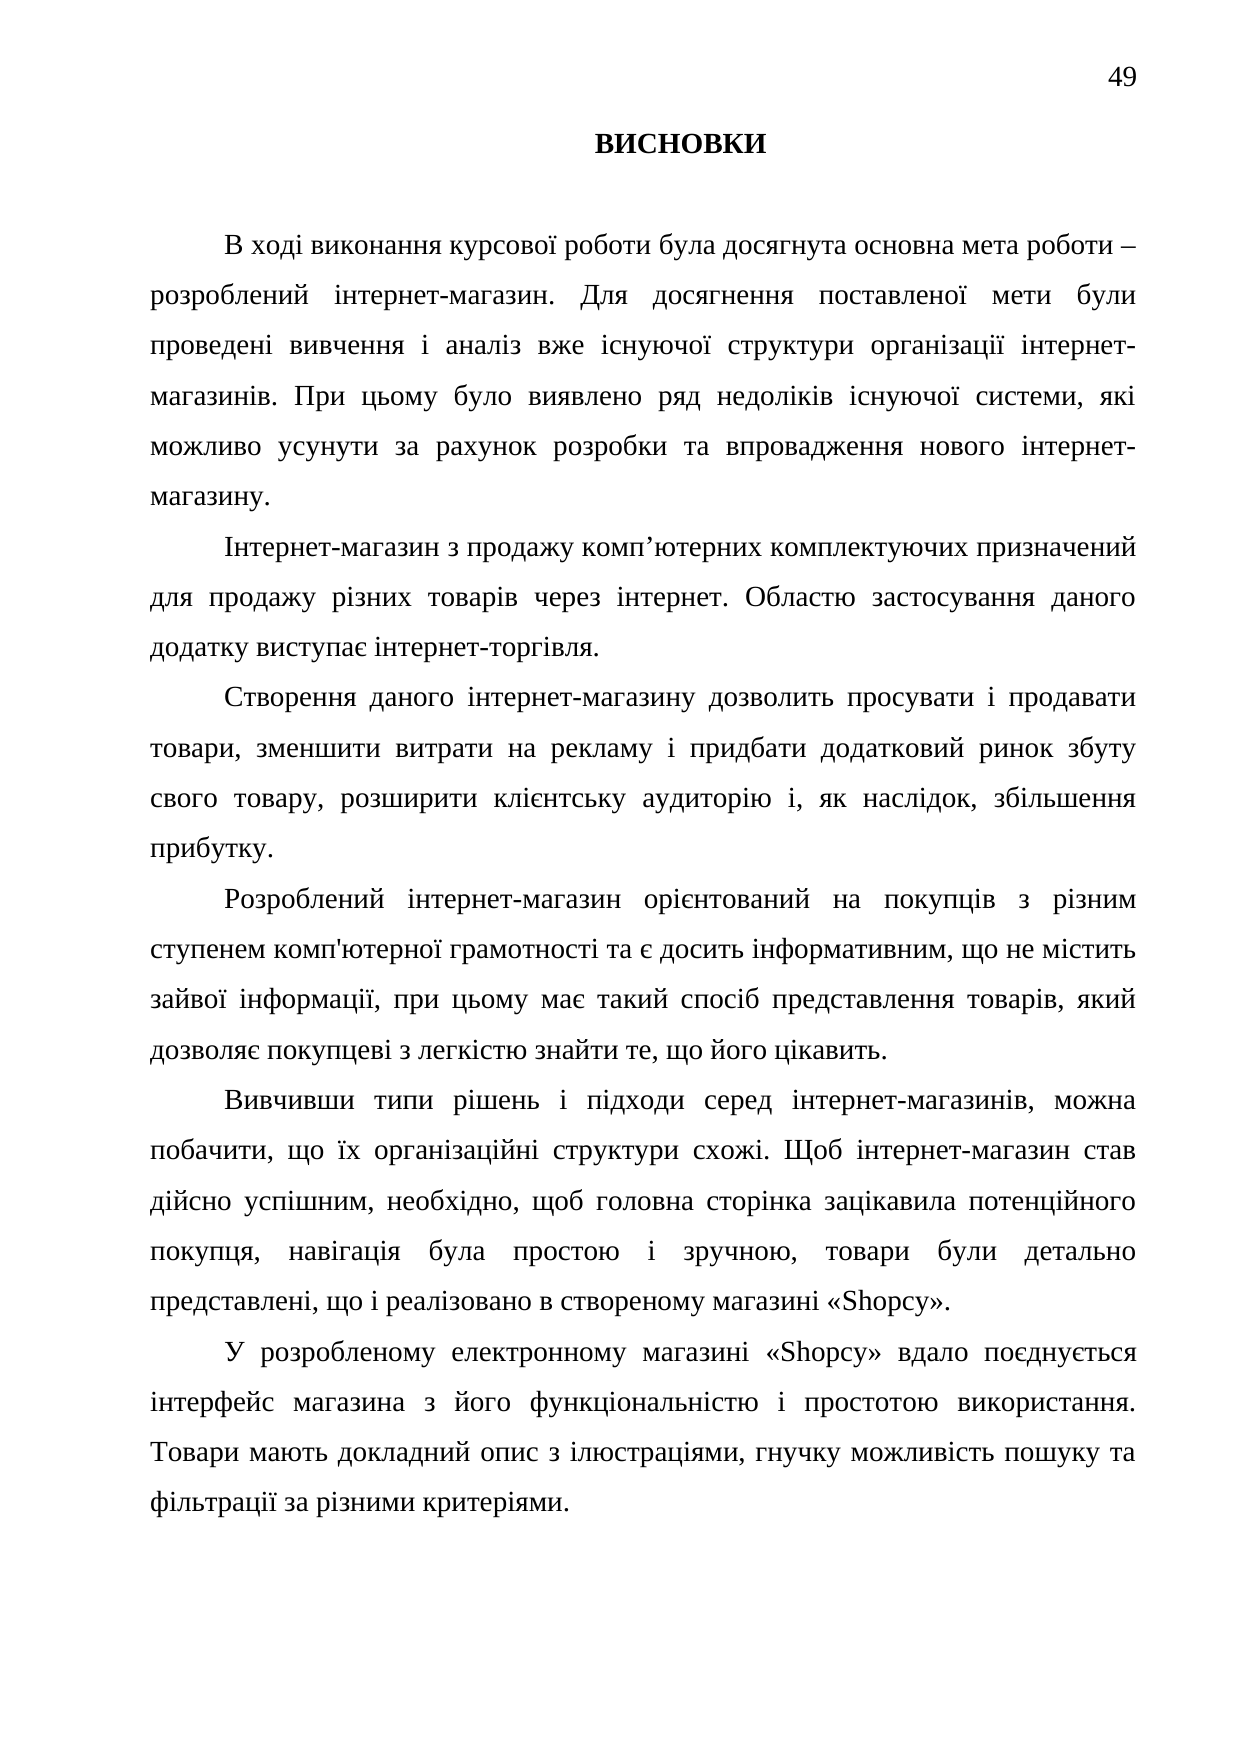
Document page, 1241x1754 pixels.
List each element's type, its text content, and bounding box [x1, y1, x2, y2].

text Інтернет-магазин з продажу комп’ютерних комплектуючих призначений для продажу різних товарів через інтернет. Областю застосування даного додатку виступає інтернет-торгівля. [150, 529, 1137, 663]
text В ході виконання курсової роботи була досягнута основна мета роботи – розроблений інтернет-магазин. Для досягнення поставленої мети були проведені вивчення і аналіз вже існуючої структури організації інтернет-магазинів. При цьому було виявлено ряд недоліків існуючої системи, які можливо усунути за рахунок розробки та впровадження нового інтернет-магазину. [150, 227, 1137, 512]
text ВИСНОВКИ [150, 126, 1137, 160]
text Вивчивши типи рішень і підходи серед інтернет-магазинів, можна побачити, що їх організаційні структури схожі. Щоб інтернет-магазин став дійсно успішним, необхідно, щоб головна сторінка зацікавила потенційного покупця, навігація була простою і зручною, товари були детально представлені, що і реалізовано в створеному магазині «Shopcy». [150, 1082, 1137, 1317]
text Розроблений інтернет-магазин орієнтований на покупців з різним ступенем комп'ютерної грамотності та є досить інформативним, що не містить зайвої інформації, при цьому має такий спосіб представлення товарів, який дозволяє покупцеві з легкістю знайти те, що його цікавить. [150, 881, 1137, 1065]
text Створення даного інтернет-магазину дозволить просувати і продавати товари, зменшити витрати на рекламу і придбати додатковий ринок збуту свого товару, розширити клієнтську аудиторію і, як наслідок, збільшення прибутку. [150, 679, 1137, 864]
text У розробленому електронному магазині «Shopcy» вдало поєднується інтерфейс магазина з його функціональністю і простотою використання. Товари мають докладний опис з ілюстраціями, гнучку можливість пошуку та фільтрації за різними критеріями. [150, 1334, 1137, 1518]
